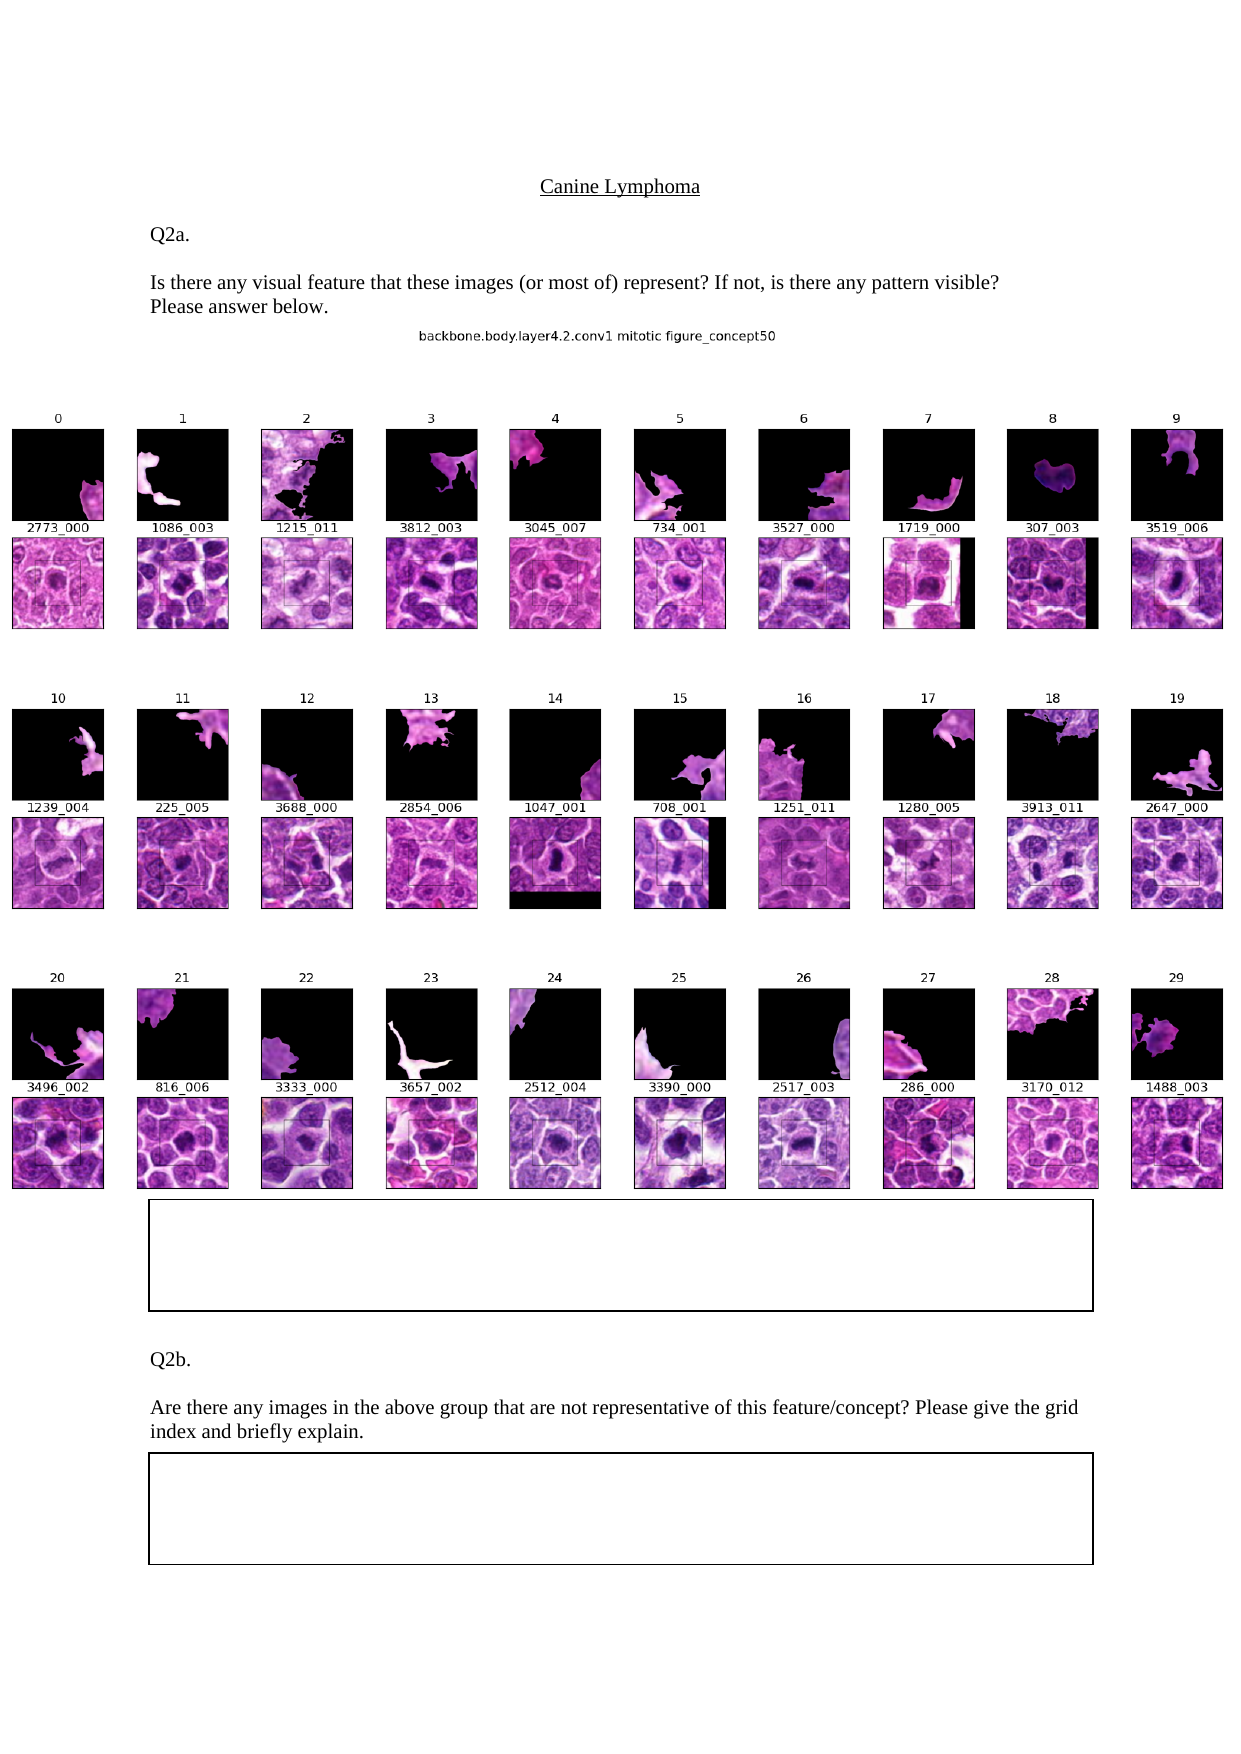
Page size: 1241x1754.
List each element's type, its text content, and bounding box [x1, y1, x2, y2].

picture [0, 324, 1239, 1199]
text Canine Lymphoma [150, 174, 1090, 198]
text Q2b. [150, 1347, 1090, 1371]
text Please answer below. [150, 294, 1090, 318]
text Are there any images in the above group that are not representative of this feature/concept? Please give the grid index and briefly explain. [150, 1395, 1090, 1443]
text Q2a. [150, 222, 1090, 246]
text Is there any visual feature that these images (or most of) represent? If not, is there any pattern visible? [150, 270, 1090, 294]
